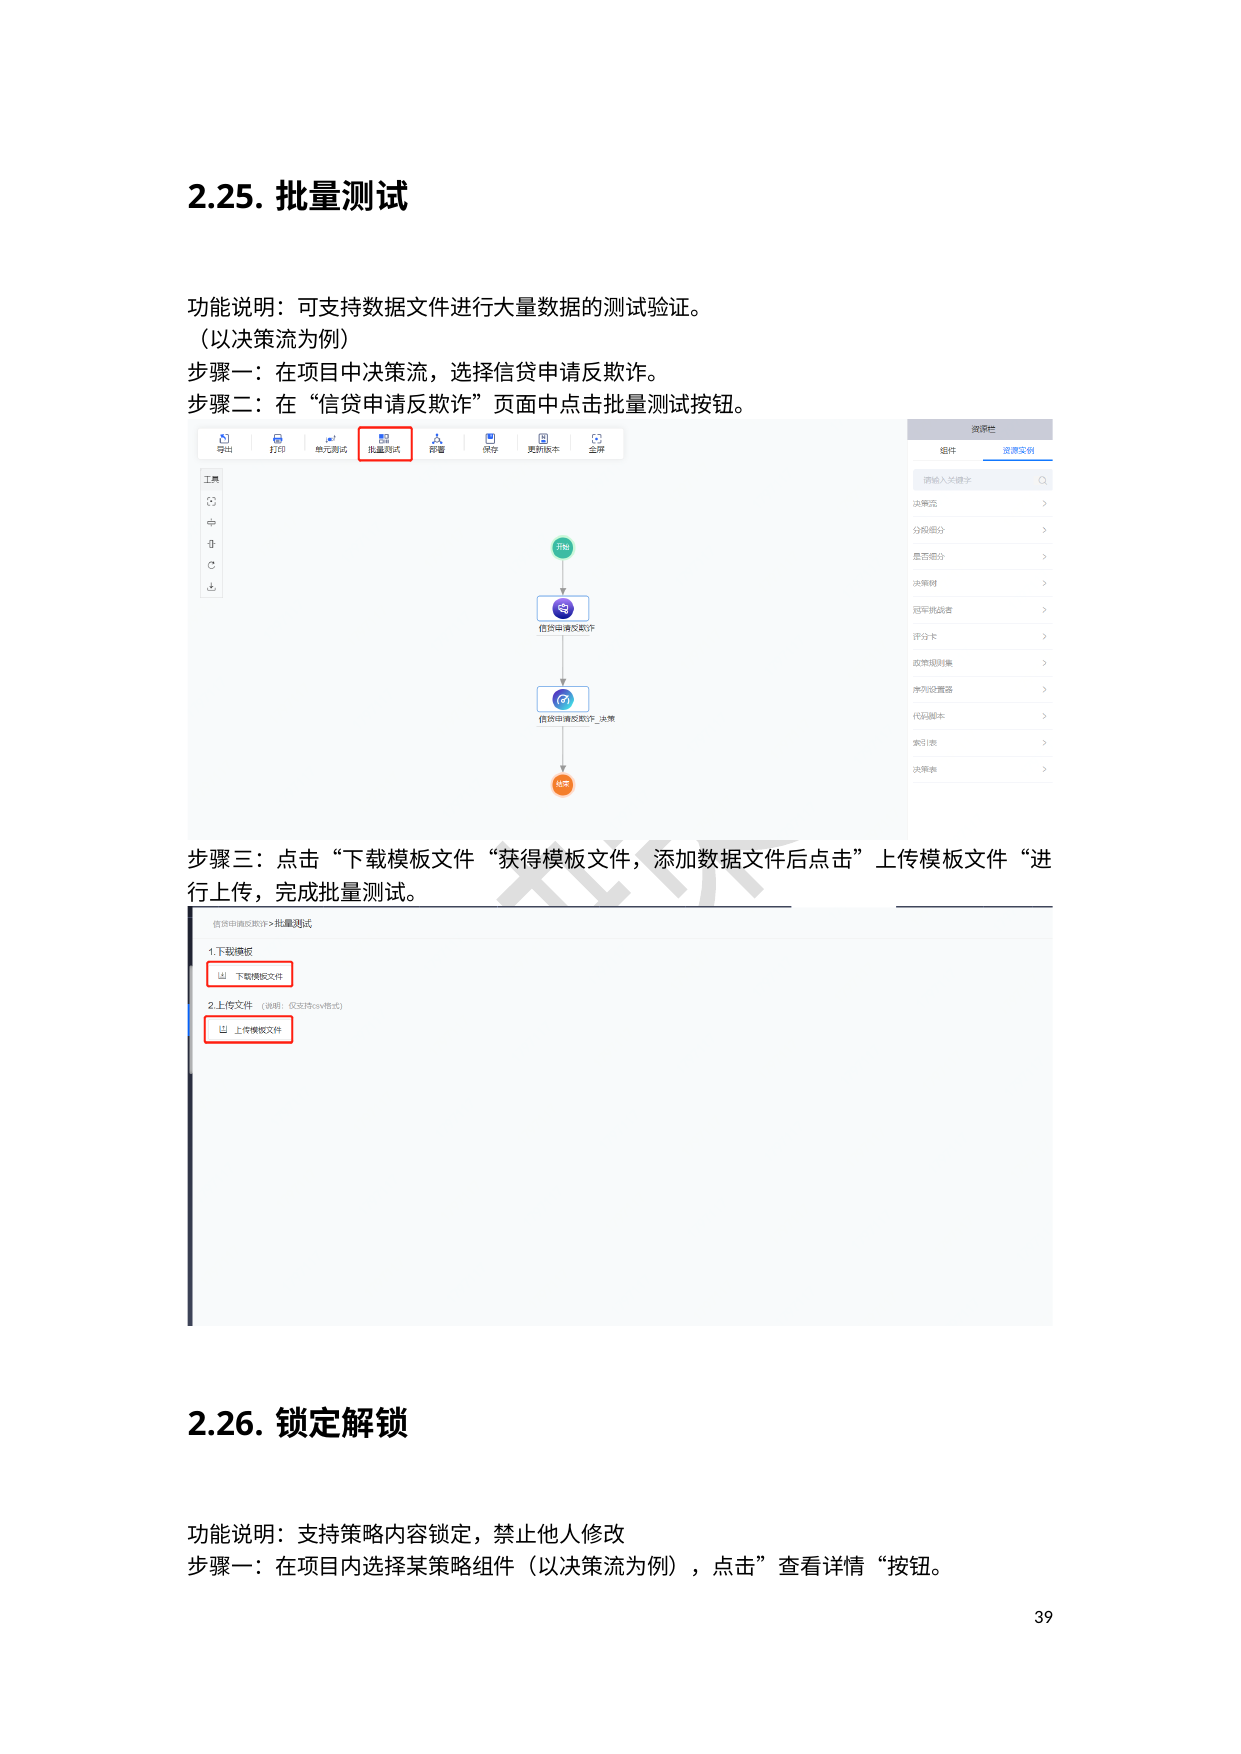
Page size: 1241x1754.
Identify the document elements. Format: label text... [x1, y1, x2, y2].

subtitle 锁定解锁 [187, 1389, 1053, 1454]
text 步骤一：在项目内选择某策略组件（以决策流为例），点击”查看详情“按钮。 [187, 1549, 1053, 1581]
text 步骤二：在“信贷申请反欺诈”页面中点击批量测试按钮。 [187, 387, 1053, 419]
subtitle 批量测试 [187, 162, 1053, 227]
text （以决策流为例） [187, 322, 1053, 354]
text 步骤一：在项目中决策流，选择信贷申请反欺诈。 [187, 354, 1053, 387]
picture [187, 906, 1053, 1326]
text 步骤三：点击“下载模板文件“获得模板文件，添加数据文件后点击”上传模板文件“进行上传，完成批量测试。 [187, 842, 1053, 906]
text 功能说明：可支持数据文件进行大量数据的测试验证。 [187, 289, 1053, 322]
text 功能说明：支持策略内容锁定，禁止他人修改 [187, 1516, 1053, 1549]
picture [187, 419, 1053, 840]
